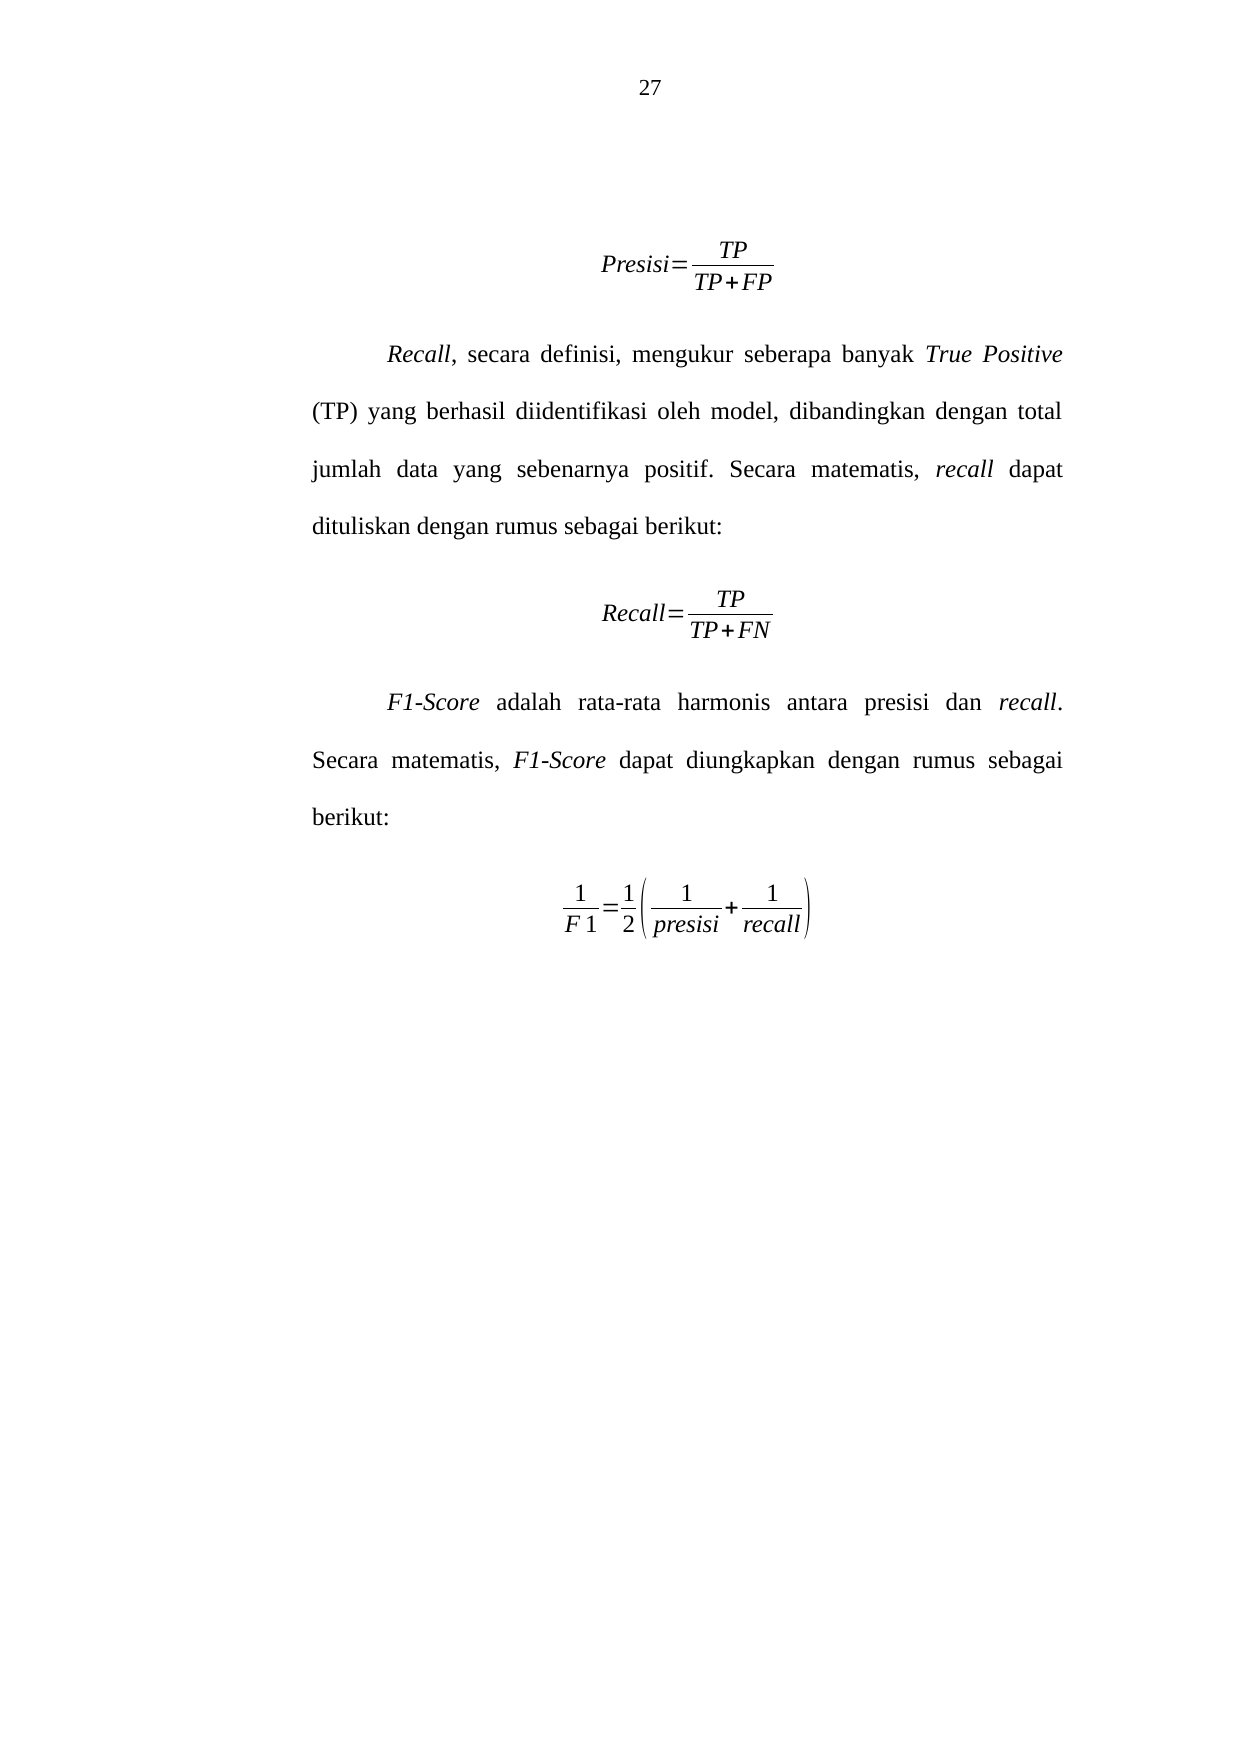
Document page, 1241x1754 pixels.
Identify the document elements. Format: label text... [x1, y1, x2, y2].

text F1-Score adalah rata-rata harmonis antara presisi dan recall. Secara matematis, F1-Score dapat diungkapkan dengan rumus sebagai berikut: [312, 687, 1063, 831]
text Recall, secara definisi, mengukur seberapa banyak True Positive (TP) yang berhasil diidentifikasi oleh model, dibandingkan dengan total jumlah data yang sebenarnya positif. Secara matematis, recall dapat dituliskan dengan rumus sebagai berikut: [312, 339, 1063, 540]
